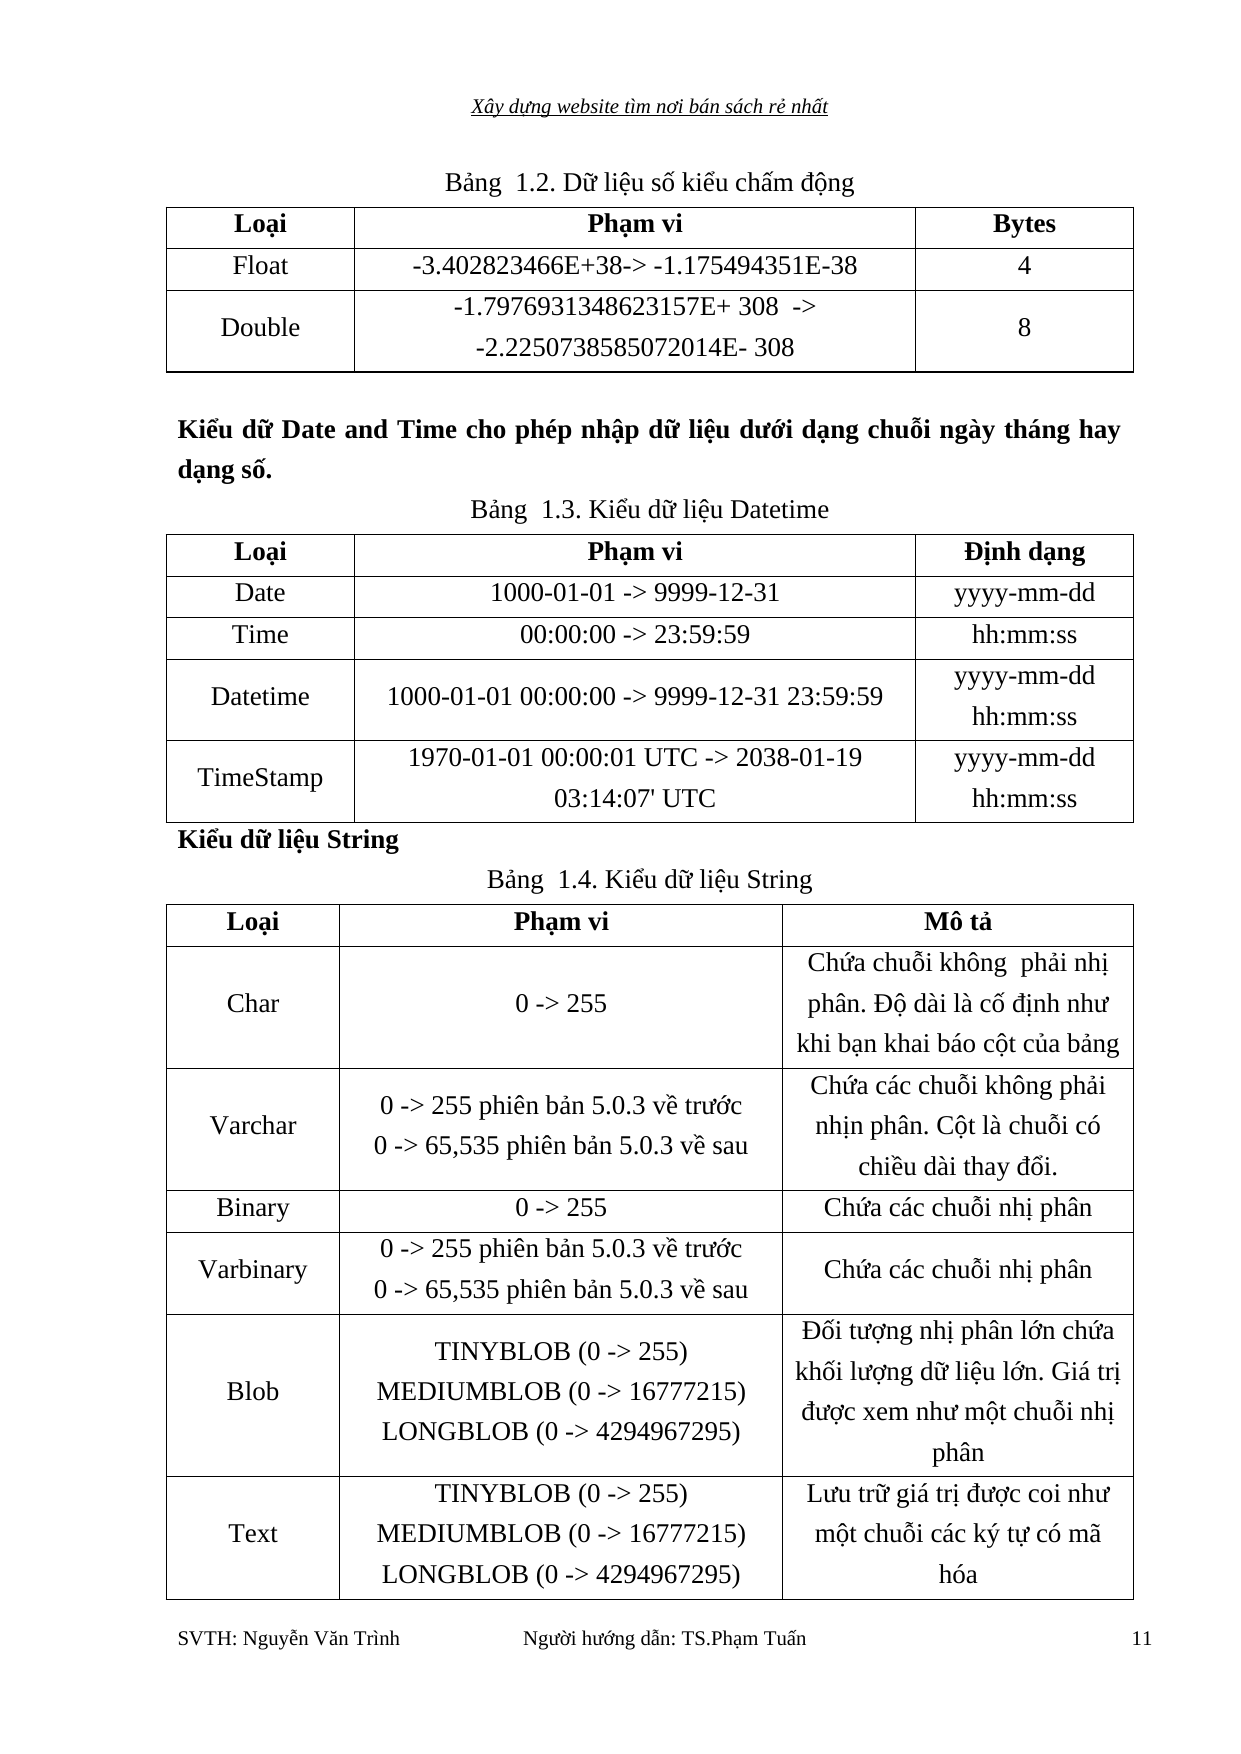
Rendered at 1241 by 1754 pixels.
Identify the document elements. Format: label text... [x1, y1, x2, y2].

table_cell Time [167, 618, 354, 658]
table_cell 4 [916, 249, 1133, 289]
table_header Bytes [916, 208, 1133, 248]
table_cell yyyy-mm-dd [916, 577, 1133, 617]
table_cell Varbinary [167, 1233, 339, 1313]
table_cell Lưu trữ giá trị được coi như một chuỗi các ký tự có mã hóa [783, 1477, 1133, 1598]
table_cell Double [167, 291, 354, 371]
table_cell 0 -> 255 [340, 947, 782, 1068]
table_cell Date [167, 577, 354, 617]
table_cell 1000-01-01 00:00:00 -> 9999-12-31 23:59:59 [355, 660, 915, 740]
table_cell Chứa chuỗi không phải nhị phân. Độ dài là cố định như khi bạn khai báo cột của bảng [783, 947, 1133, 1068]
table_cell yyyy-mm-dd hh:mm:ss [916, 660, 1133, 740]
table_cell Đối tượng nhị phân lớn chứa khối lượng dữ liệu lớn. Giá trị được xem như một chuỗi nhị phân [783, 1315, 1133, 1476]
table_cell 0 -> 255 [340, 1191, 782, 1232]
table_cell Varchar [167, 1069, 339, 1190]
table_header Phạm vi [340, 905, 782, 946]
table_cell yyyy-mm-dd hh:mm:ss [916, 741, 1133, 822]
table_cell -3.402823466E+38-> -1.175494351E-38 [355, 249, 915, 289]
table_cell Blob [167, 1315, 339, 1476]
table_header Phạm vi [355, 208, 915, 248]
table_header Phạm vi [355, 535, 915, 576]
table_cell 0 -> 255 phiên bản 5.0.3 về trước 0 -> 65,535 phiên bản 5.0.3 về sau [340, 1233, 782, 1313]
table_cell 1000-01-01 -> 9999-12-31 [355, 577, 915, 617]
table_cell Chứa các chuỗi nhị phân [783, 1191, 1133, 1232]
table_header Định dạng [916, 535, 1133, 576]
table_cell TimeStamp [167, 741, 354, 822]
table_header Loại [167, 905, 339, 946]
table_header Loại [167, 208, 354, 248]
table_header Mô tả [783, 905, 1133, 946]
table_cell Float [167, 249, 354, 289]
table_cell TINYBLOB (0 -> 255) MEDIUMBLOB (0 -> 16777215) LONGBLOB (0 -> 4294967295) [340, 1315, 782, 1476]
table_cell 0 -> 255 phiên bản 5.0.3 về trước 0 -> 65,535 phiên bản 5.0.3 về sau [340, 1069, 782, 1190]
table_cell Datetime [167, 660, 354, 740]
text Kiểu dữ liệu String [177, 823, 1122, 854]
table_cell 1970-01-01 00:00:01 UTC -> 2038-01-19 03:14:07' UTC [355, 741, 915, 822]
table_cell 8 [916, 291, 1133, 371]
table_cell Binary [167, 1191, 339, 1232]
table_cell TINYBLOB (0 -> 255) MEDIUMBLOB (0 -> 16777215) LONGBLOB (0 -> 4294967295) [340, 1477, 782, 1598]
table_cell Chứa các chuỗi không phải nhịn phân. Cột là chuỗi có chiều dài thay đổi. [783, 1069, 1133, 1190]
table_cell Char [167, 947, 339, 1068]
table_cell Chứa các chuỗi nhị phân [783, 1233, 1133, 1313]
table_cell hh:mm:ss [916, 618, 1133, 658]
table_cell Text [167, 1477, 339, 1598]
text Kiểu dữ Date and Time cho phép nhập dữ liệu dưới dạng chuỗi ngày tháng hay dạng số. [177, 413, 1122, 484]
table_header Loại [167, 535, 354, 576]
table_cell -1.7976931348623157E+ 308 -> -2.2250738585072014E- 308 [355, 291, 915, 371]
table_cell 00:00:00 -> 23:59:59 [355, 618, 915, 658]
